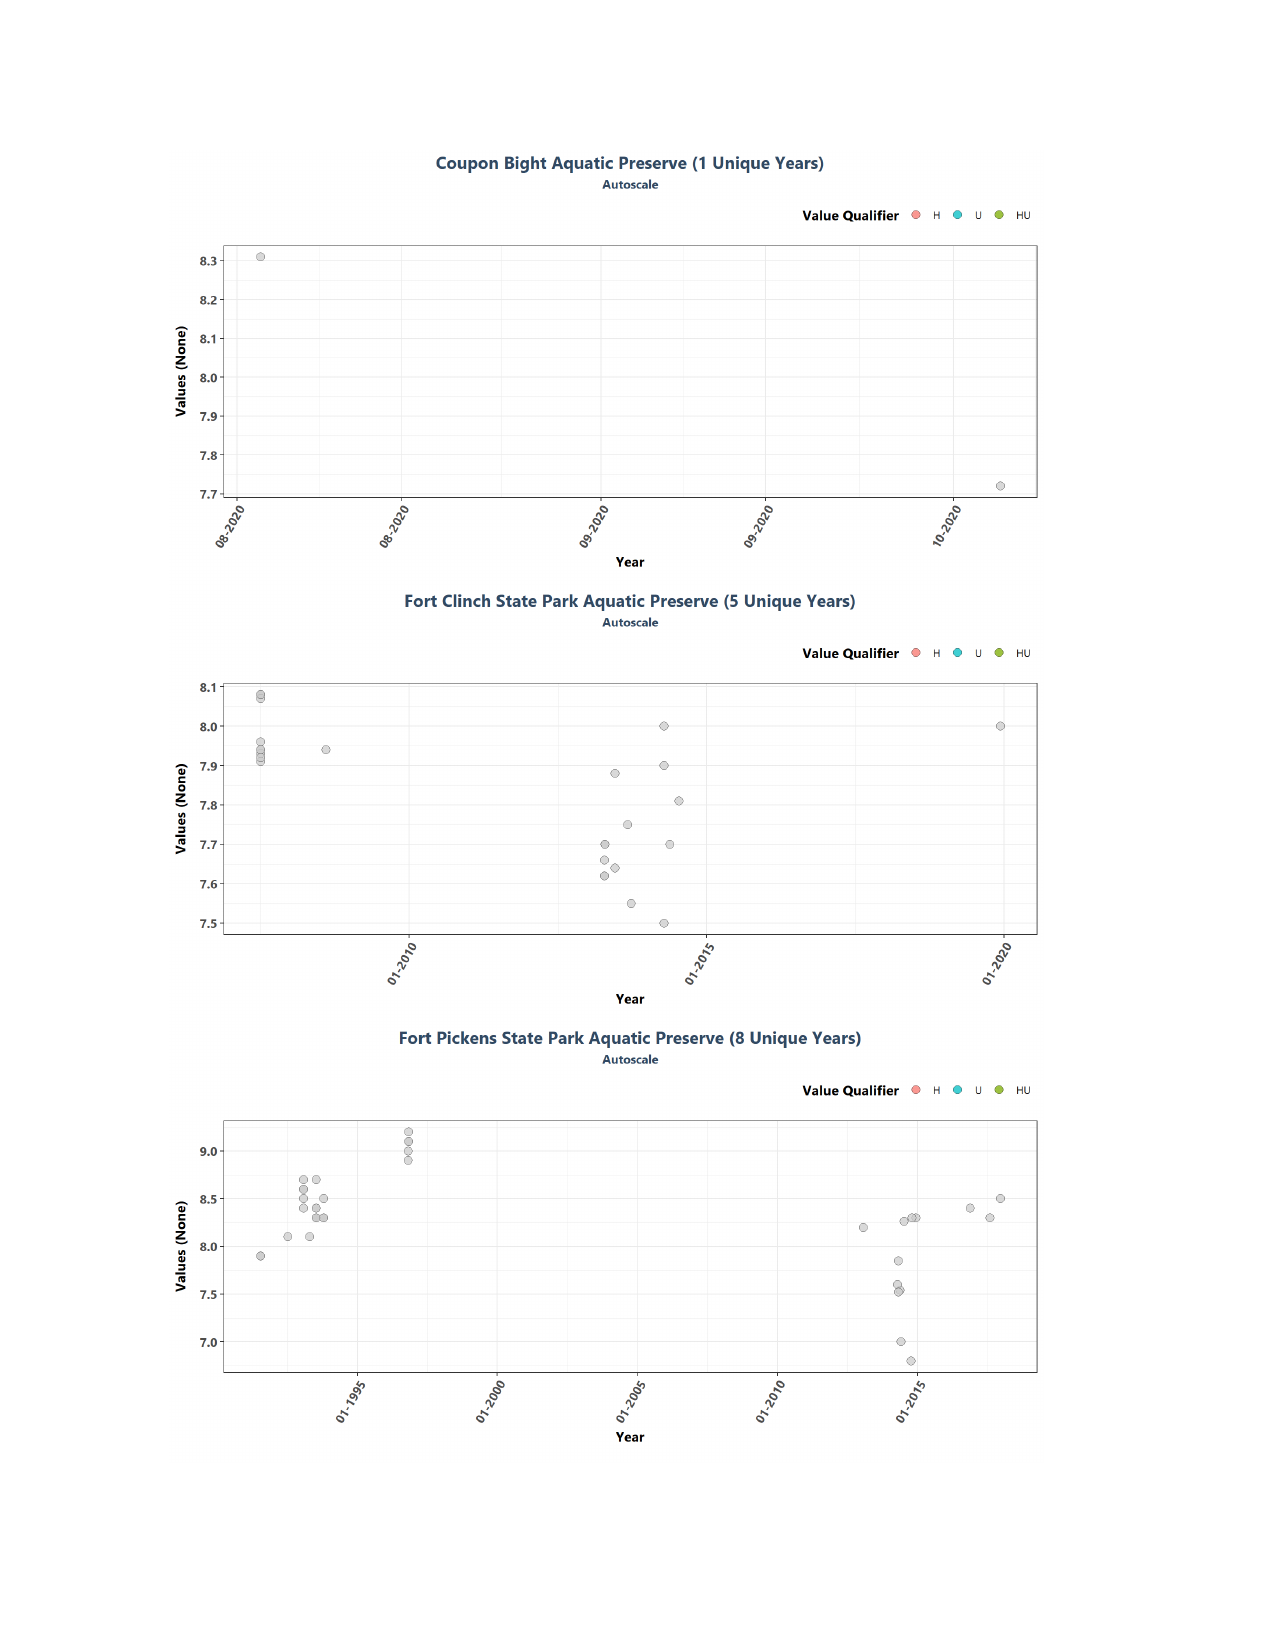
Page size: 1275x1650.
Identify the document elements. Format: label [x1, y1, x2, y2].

picture [168, 150, 1044, 1463]
